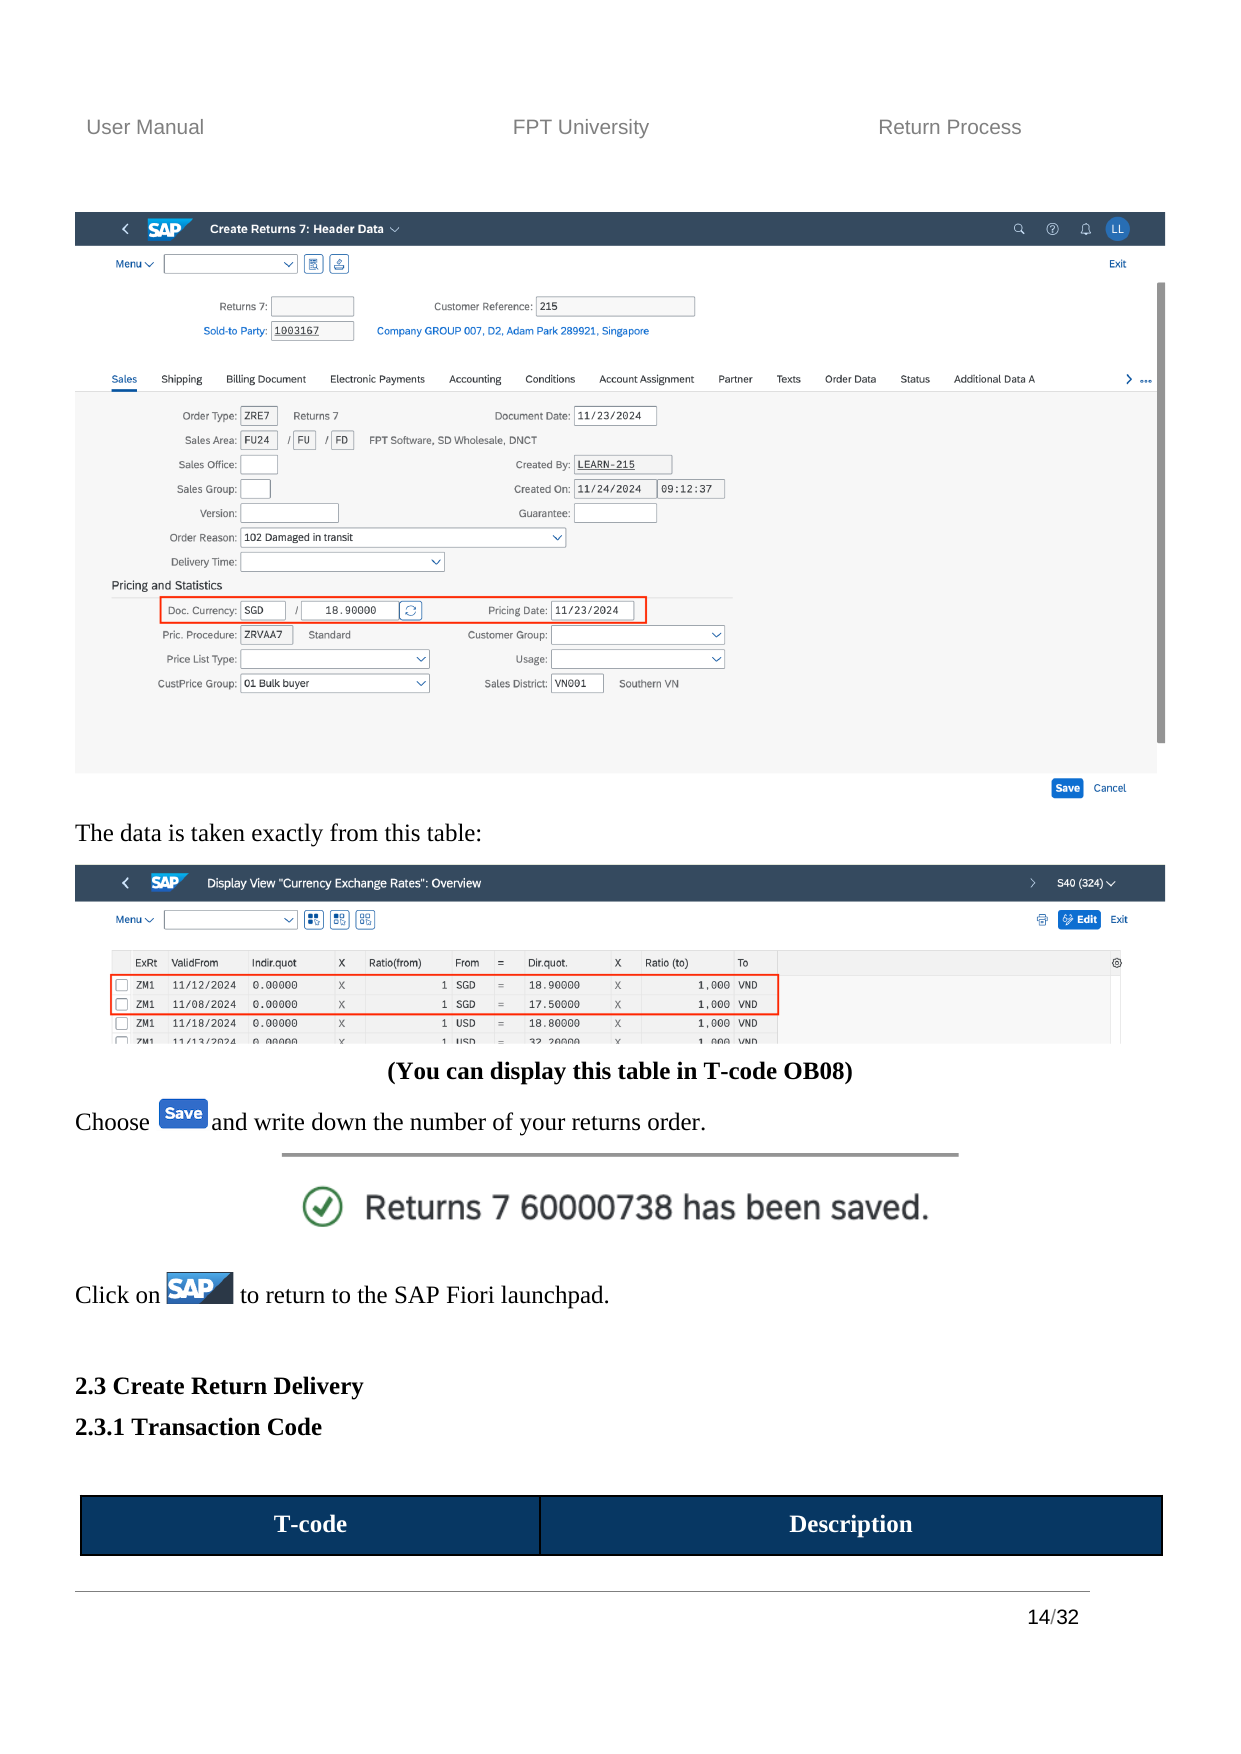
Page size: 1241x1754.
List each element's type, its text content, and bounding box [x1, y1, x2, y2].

picture [75, 212, 1166, 803]
picture [166, 1272, 234, 1304]
picture [156, 1097, 212, 1131]
table_header T-code [82, 1497, 539, 1554]
text (You can display this table in T-code OB08) [75, 1056, 1165, 1084]
picture [281, 1153, 959, 1257]
subtitle 2.3.1 Transaction Code [75, 1412, 1165, 1441]
subtitle 2.3 Create Return Delivery [75, 1371, 1165, 1400]
text Click on to return to the SAP Fiori launchpad. [75, 1272, 1165, 1309]
text The data is taken exactly from this table: [75, 818, 1165, 847]
table_header Description [541, 1497, 1161, 1554]
text Choose and write down the number of your returns order. [75, 1097, 1165, 1136]
picture [75, 864, 1166, 1044]
